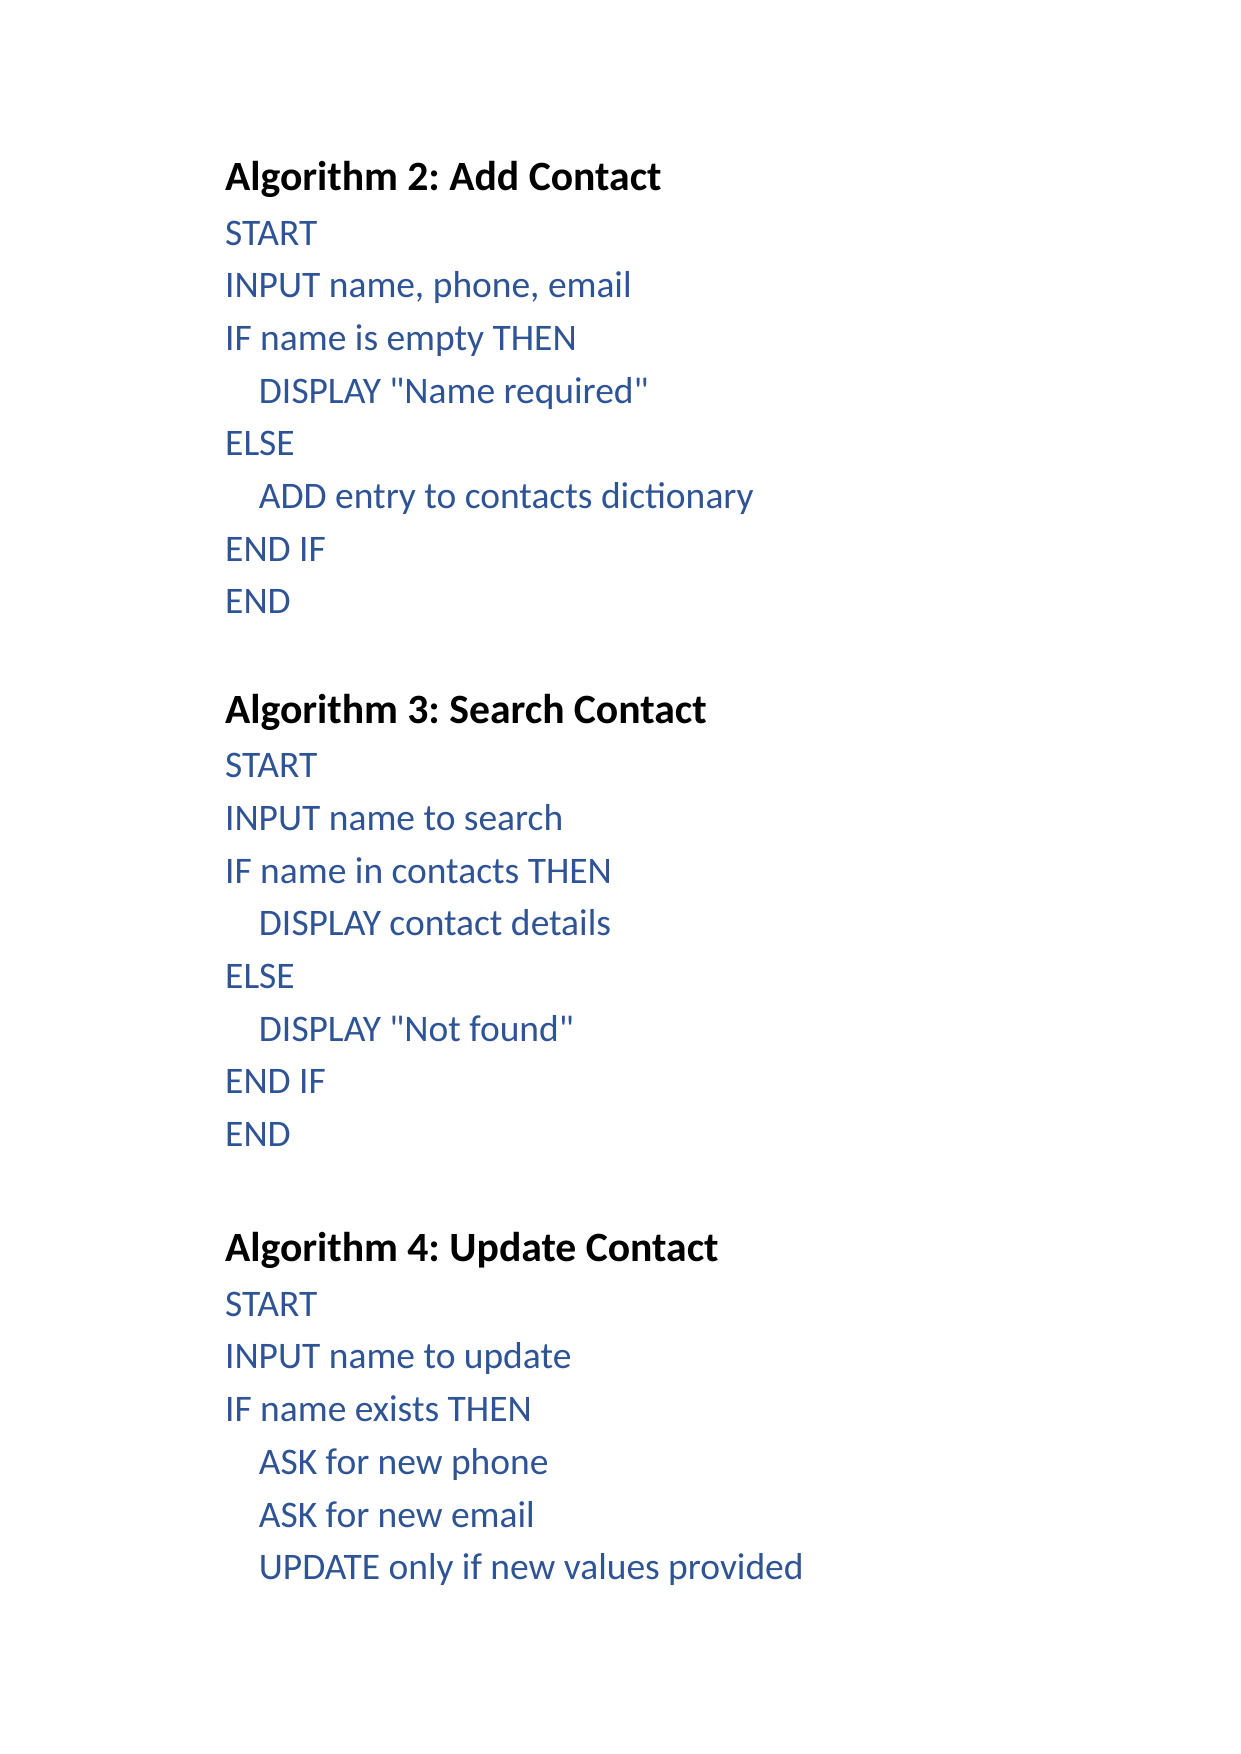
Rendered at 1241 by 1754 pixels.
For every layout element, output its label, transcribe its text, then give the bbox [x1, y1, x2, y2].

list START [225, 208, 1090, 254]
list DISPLAY contact details [225, 899, 1090, 945]
list ASK for new email [225, 1491, 1090, 1536]
list END [225, 1110, 1090, 1156]
list END [225, 577, 1090, 623]
list IF name exists THEN [225, 1385, 1090, 1431]
list IF name is empty THEN [225, 314, 1090, 360]
list UPDATE only if new values provided [225, 1543, 1090, 1589]
list Algorithm 4: Update Contact [225, 1221, 1090, 1272]
list INPUT name, phone, email [225, 261, 1090, 307]
list ELSE [225, 952, 1090, 998]
list IF name in contacts THEN [225, 847, 1090, 892]
list Algorithm 2: Add Contact [225, 150, 1090, 201]
list ASK for new phone [225, 1438, 1090, 1484]
list INPUT name to search [225, 794, 1090, 840]
list INPUT name to update [225, 1332, 1090, 1378]
list DISPLAY "Not found" [225, 1005, 1090, 1051]
list ELSE [225, 419, 1090, 465]
list Algorithm 3: Search Contact [225, 683, 1090, 734]
list START [225, 741, 1090, 787]
list START [225, 1280, 1090, 1326]
list ADD entry to contacts dictionary [225, 472, 1090, 518]
list END IF [225, 1057, 1090, 1103]
list END IF [225, 525, 1090, 571]
list DISPLAY "Name required" [225, 367, 1090, 412]
